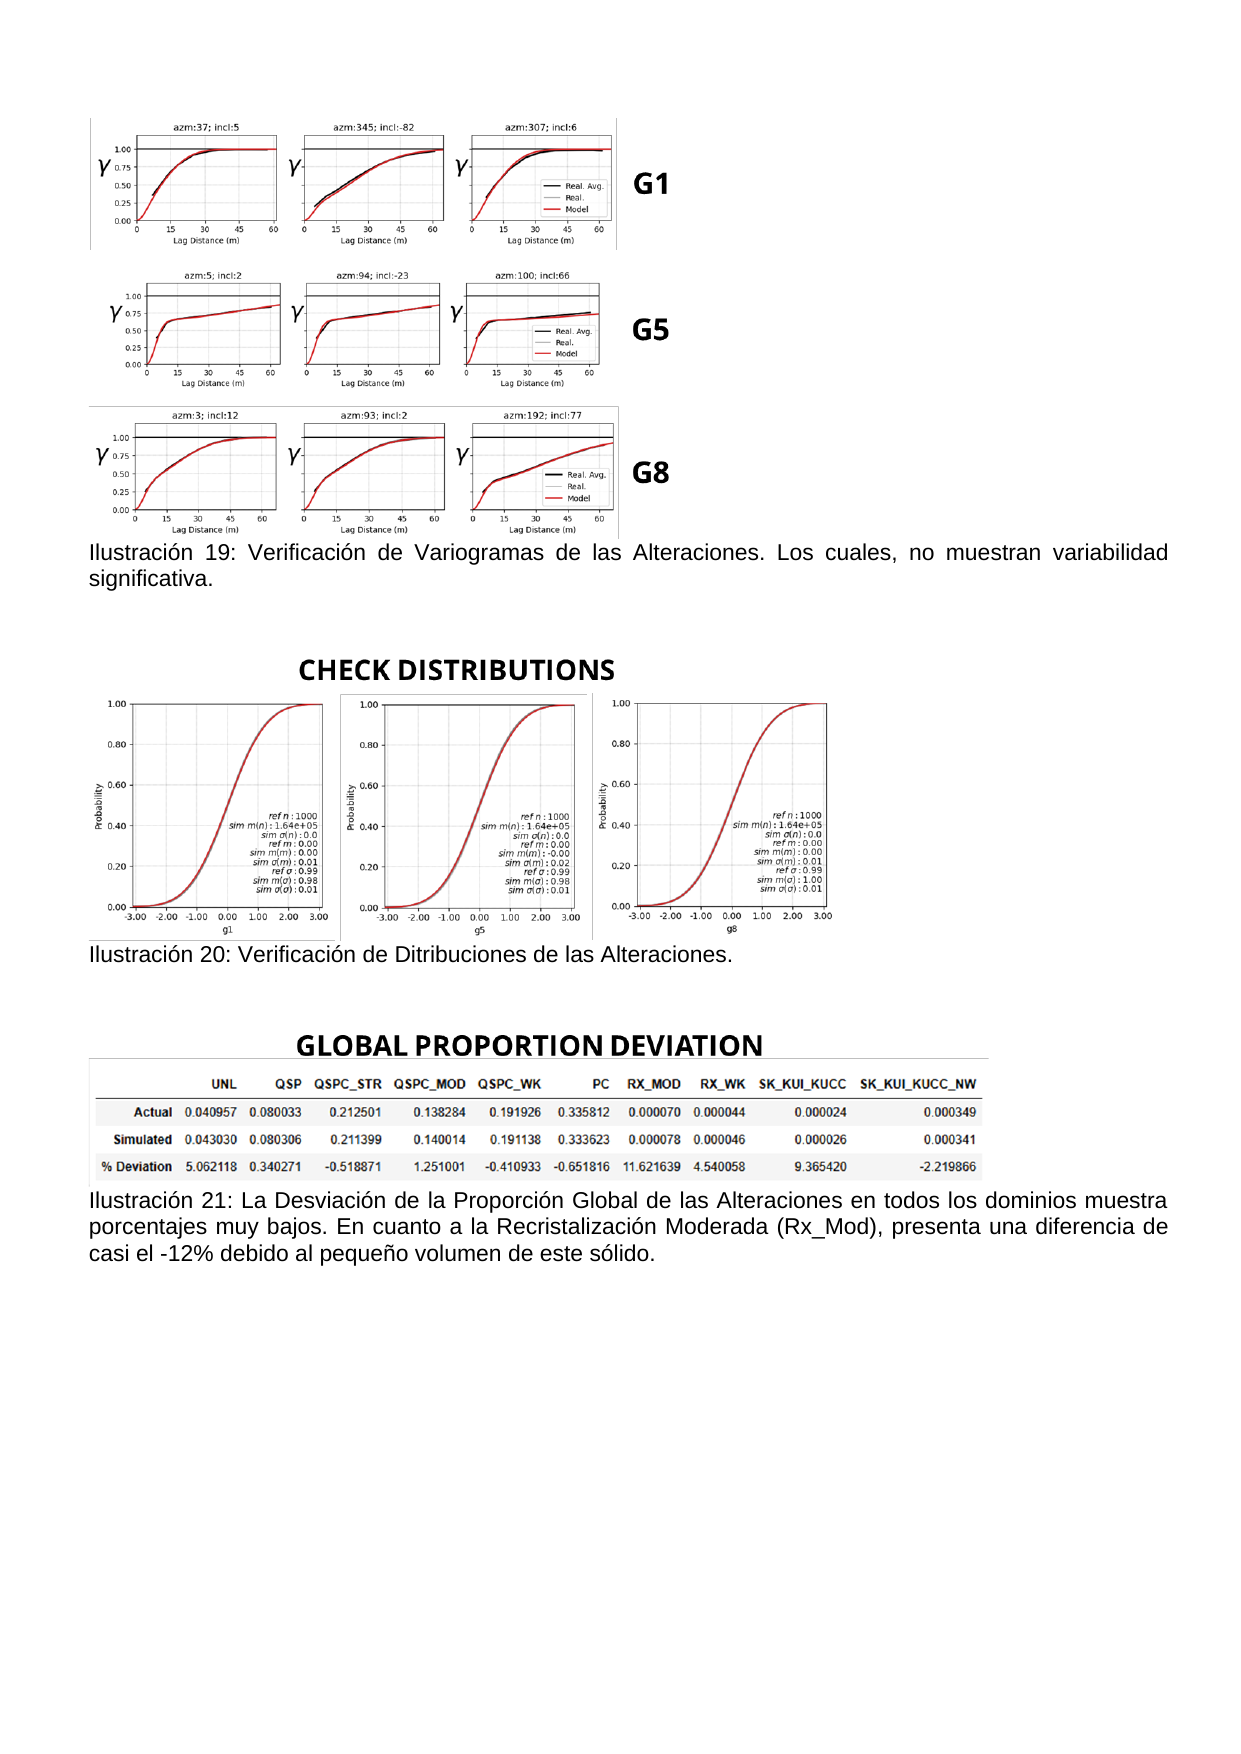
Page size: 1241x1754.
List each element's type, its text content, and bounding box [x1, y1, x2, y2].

text Ilustración 20: Verificación de Ditribuciones de las Alteraciones. [89, 941, 1169, 967]
picture [88, 1020, 989, 1187]
picture [88, 644, 839, 941]
text Ilustración 19: Verificación de Variogramas de las Alteraciones. Los cuales, no muestran variabilidad significativa. [89, 539, 1169, 592]
picture [88, 118, 689, 539]
text Ilustración 21: La Desviación de la Proporción Global de las Alteraciones en todos los dominios muestra porcentajes muy bajos. En cuanto a la Recristalización Moderada (Rx_Mod), presenta una diferencia de casi el -12% debido al pequeño volumen de este sólido. [89, 1187, 1169, 1266]
